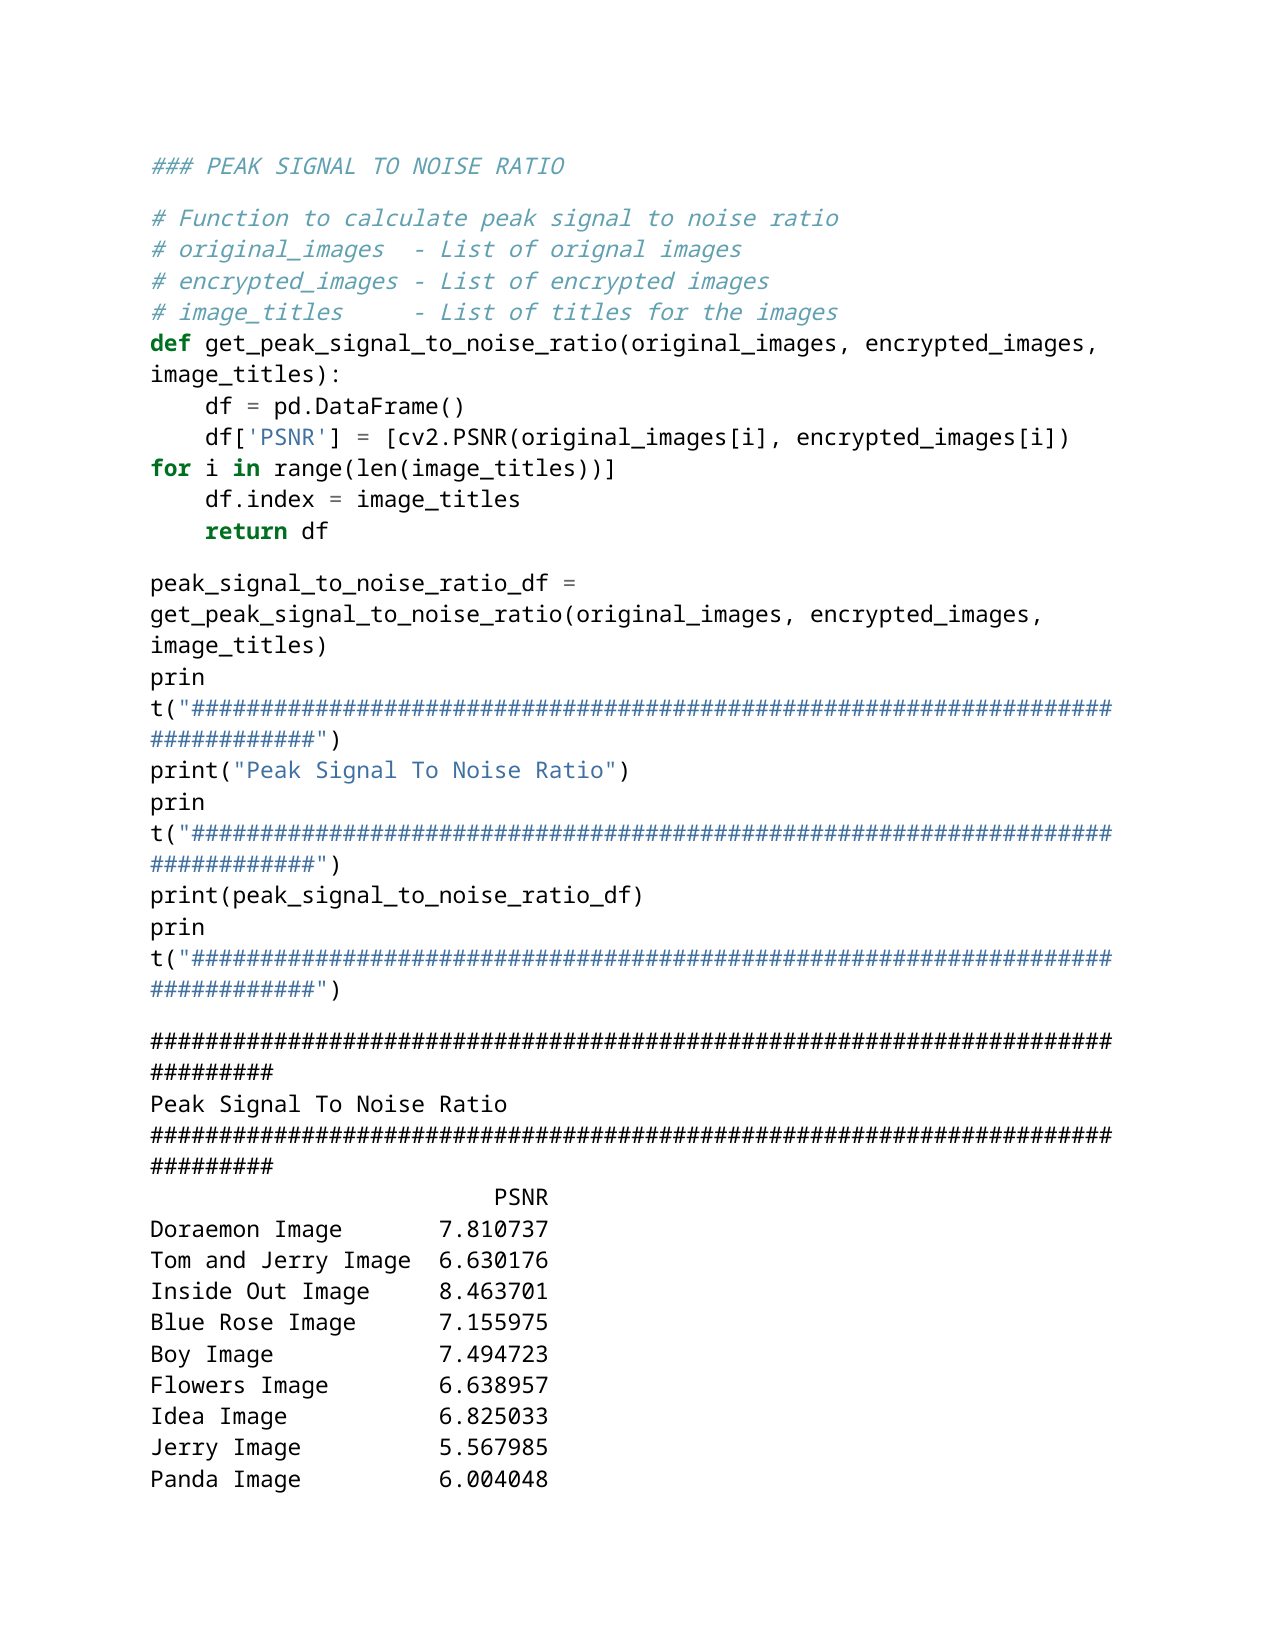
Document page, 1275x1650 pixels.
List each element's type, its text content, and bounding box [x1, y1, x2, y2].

text ### PEAK SIGNAL TO NOISE RATIO [150, 150, 1125, 181]
text # Function to calculate peak signal to noise ratio # original_images - List of orignal images # encrypted_images - List of encrypted images # image_titles - List of titles for the images def get_peak_signal_to_noise_ratio(original_images, encrypted_images, image_titles): df = pd.DataFrame() df['PSNR'] = [cv2.PSNR(original_images[i], encrypted_images[i]) for i in range(len(image_titles))] df.index = image_titles return df [150, 202, 1125, 546]
text peak_signal_to_noise_ratio_df = get_peak_signal_to_noise_ratio(original_images, encrypted_images, image_titles) print("###############################################################################") print("Peak Signal To Noise Ratio") print("###############################################################################") print(peak_signal_to_noise_ratio_df) print("###############################################################################") [150, 567, 1125, 1004]
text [150, 1025, 1125, 1494]
